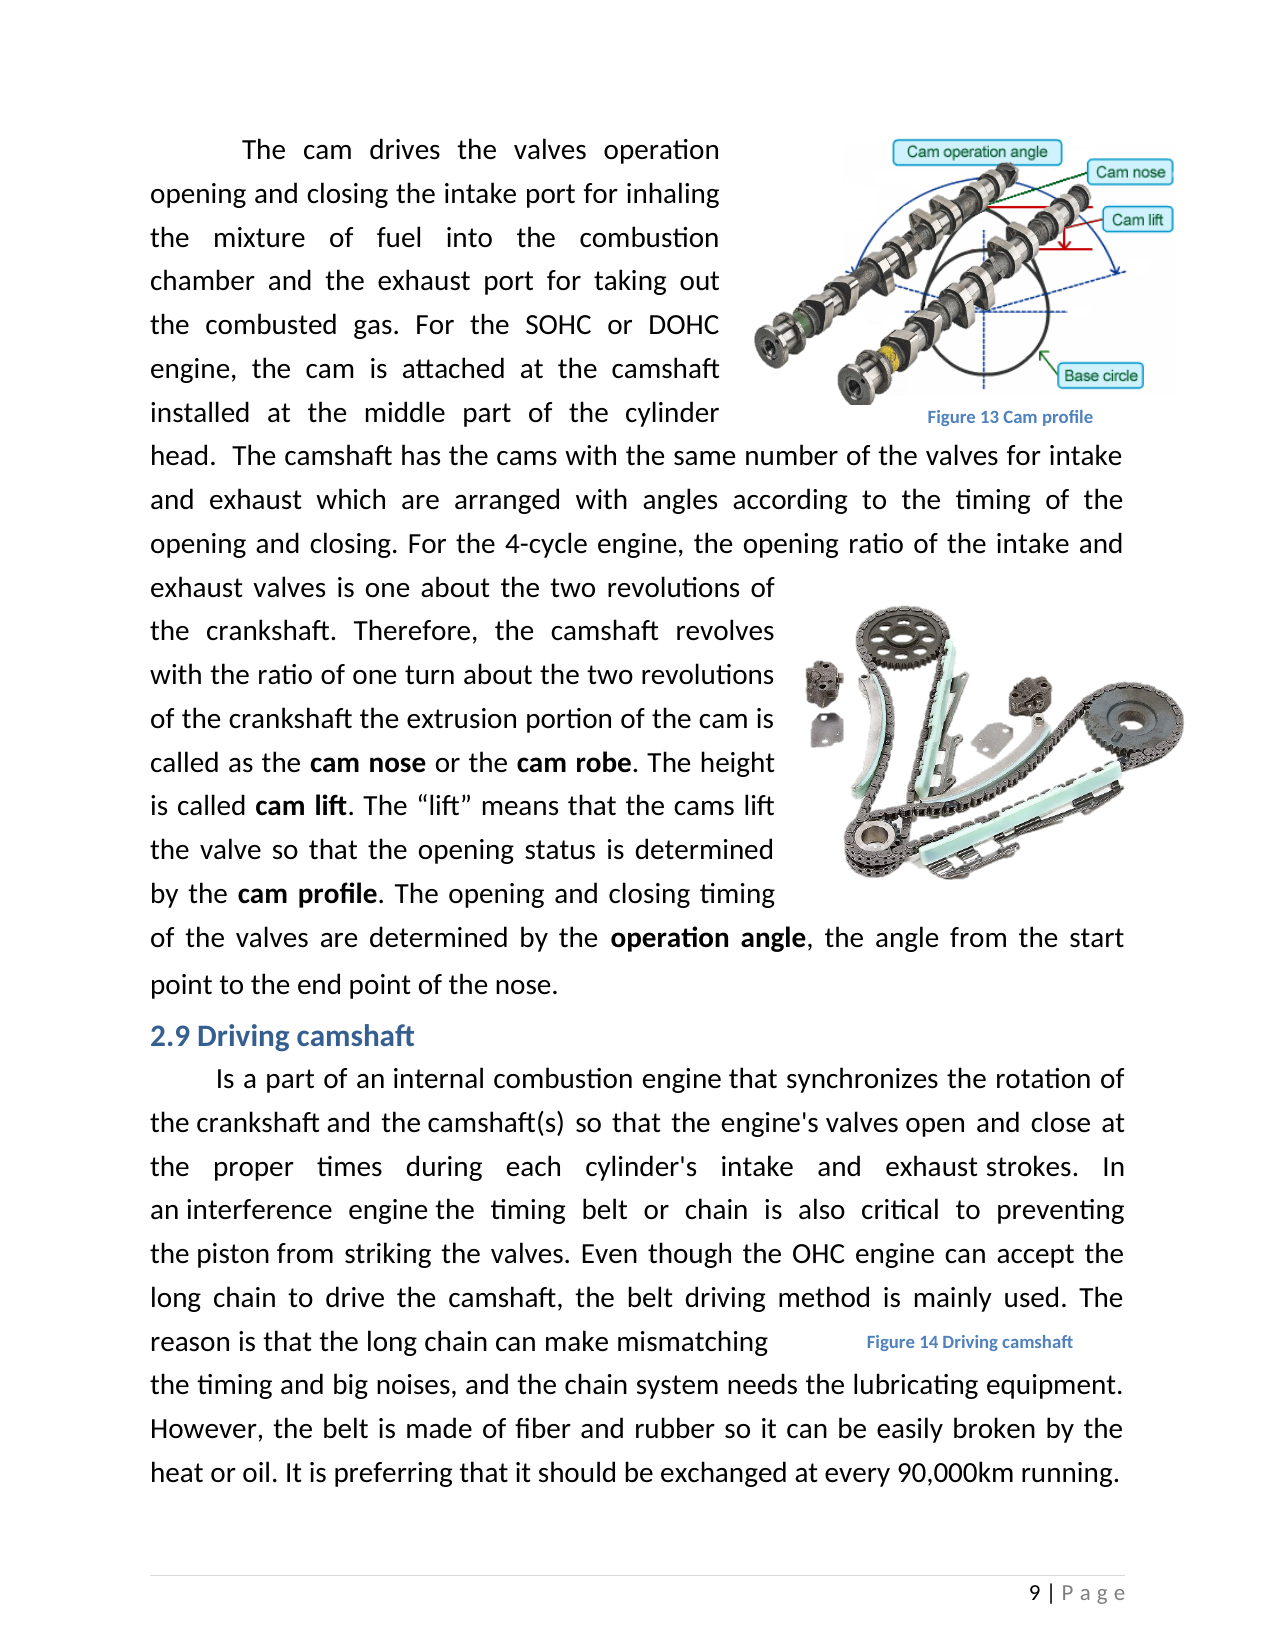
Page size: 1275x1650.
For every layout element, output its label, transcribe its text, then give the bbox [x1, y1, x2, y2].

subtitle 2.9 Driving camshaft [150, 1016, 1125, 1054]
text Is a part of an internal combustion engine that synchronizes the rotation of the crankshaft and the camshaft(s) so that the engine's valves open and close at the proper times during each cylinder's intake and exhaust strokes. In an interference engine the timing belt or chain is also critical to preventing the piston from striking the valves. Even though the OHC engine can accept the long chain to drive the camshaft, the belt driving method is mainly used. The reason is that the long chain can make mismatching the timing and big noises, and the chain system needs the lubricating equipment. However, the belt is made of fiber and rubber so it can be easily broken by the heat or oil. It is preferring that it should be exchanged at every 90,000km running. [150, 1060, 1125, 1489]
picture [794, 578, 1195, 886]
picture [739, 131, 1177, 421]
